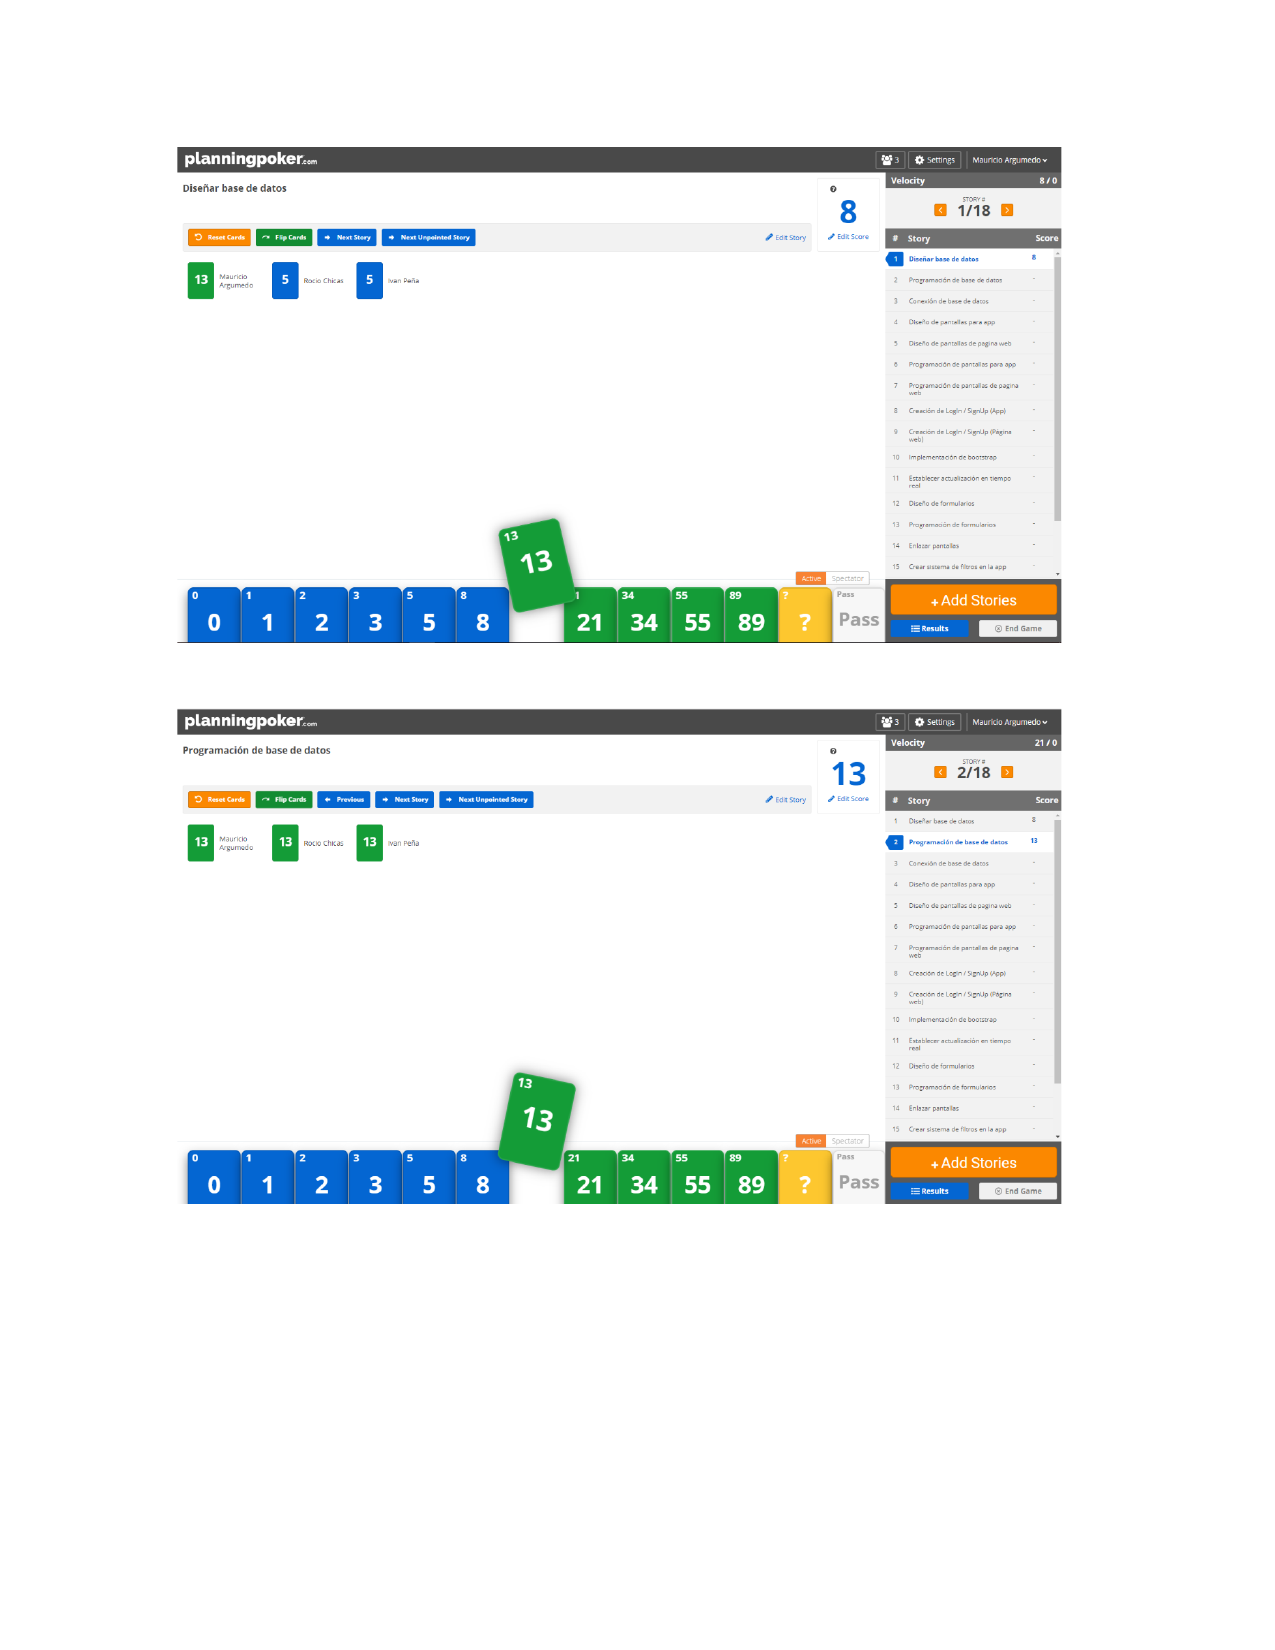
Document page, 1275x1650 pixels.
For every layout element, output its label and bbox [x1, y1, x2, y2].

picture [177, 147, 1062, 643]
picture [177, 708, 1062, 1204]
